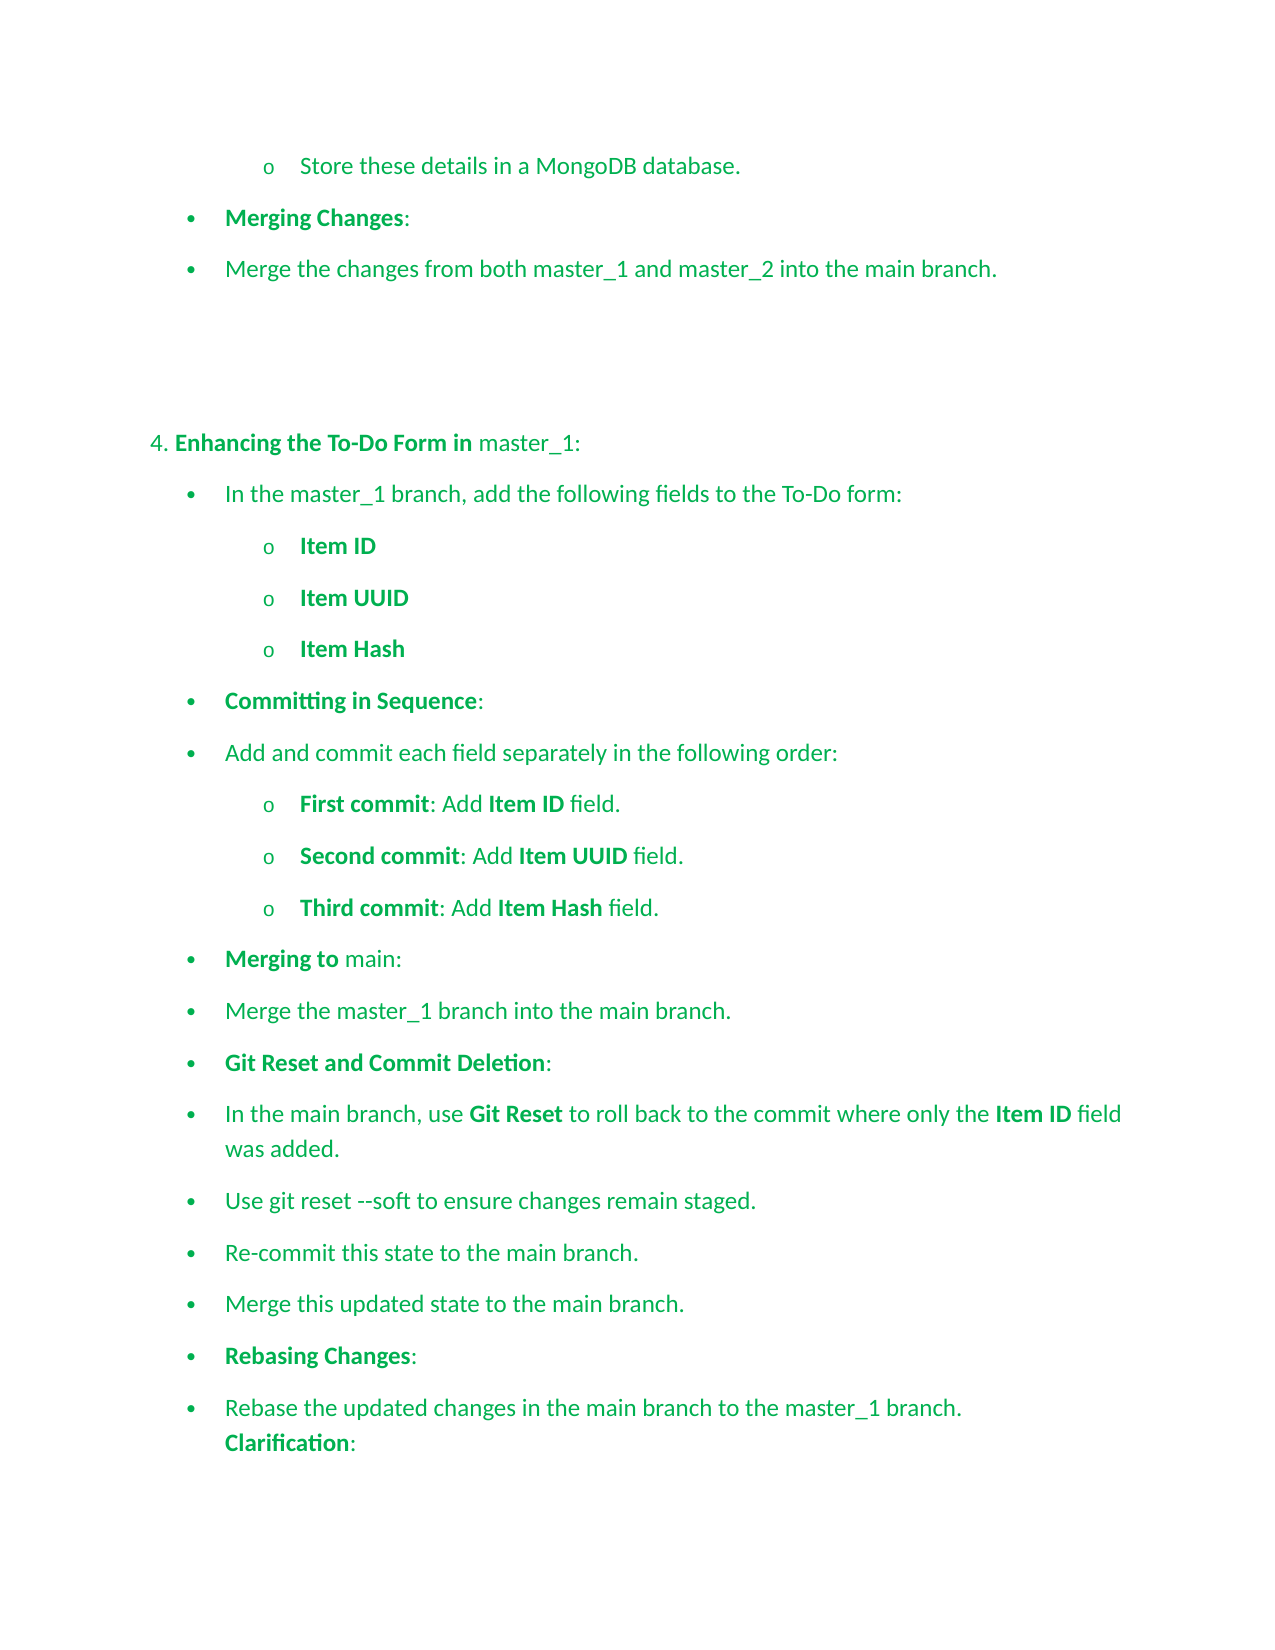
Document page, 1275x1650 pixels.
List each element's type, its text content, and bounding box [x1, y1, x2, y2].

list Git Reset and Commit Deletion: [187, 1047, 1125, 1077]
list Item UUID [262, 582, 1125, 612]
text 4. Enhancing the To-Do Form in master_1: [150, 427, 1125, 457]
list Item ID [262, 530, 1125, 561]
list Merge the master_1 branch into the main branch. [187, 995, 1125, 1026]
list In the main branch, use Git Reset to roll back to the commit where only the Item ID field was added. [187, 1098, 1125, 1164]
list In the master_1 branch, add the following fields to the To-Do form: [187, 478, 1125, 509]
list First commit: Add Item ID field. [262, 788, 1125, 819]
list Committing in Sequence: [187, 685, 1125, 716]
list Use git reset --soft to ensure changes remain staged. [187, 1185, 1125, 1216]
list Merge this updated state to the main branch. [187, 1288, 1125, 1319]
list Third commit: Add Item Hash field. [262, 892, 1125, 922]
list Merging to main: [187, 943, 1125, 974]
list Second commit: Add Item UUID field. [262, 840, 1125, 871]
list Item Hash [262, 633, 1125, 664]
list Store these details in a MongoDB database. [262, 150, 1125, 181]
list Add and commit each field separately in the following order: [187, 737, 1125, 767]
list Rebasing Changes: [187, 1340, 1125, 1371]
list Rebase the updated changes in the main branch to the master_1 branch. Clarification: [187, 1392, 1125, 1457]
list Re-commit this state to the main branch. [187, 1237, 1125, 1267]
list Merging Changes: [187, 202, 1125, 232]
list Merge the changes from both master_1 and master_2 into the main branch. [187, 253, 1125, 284]
